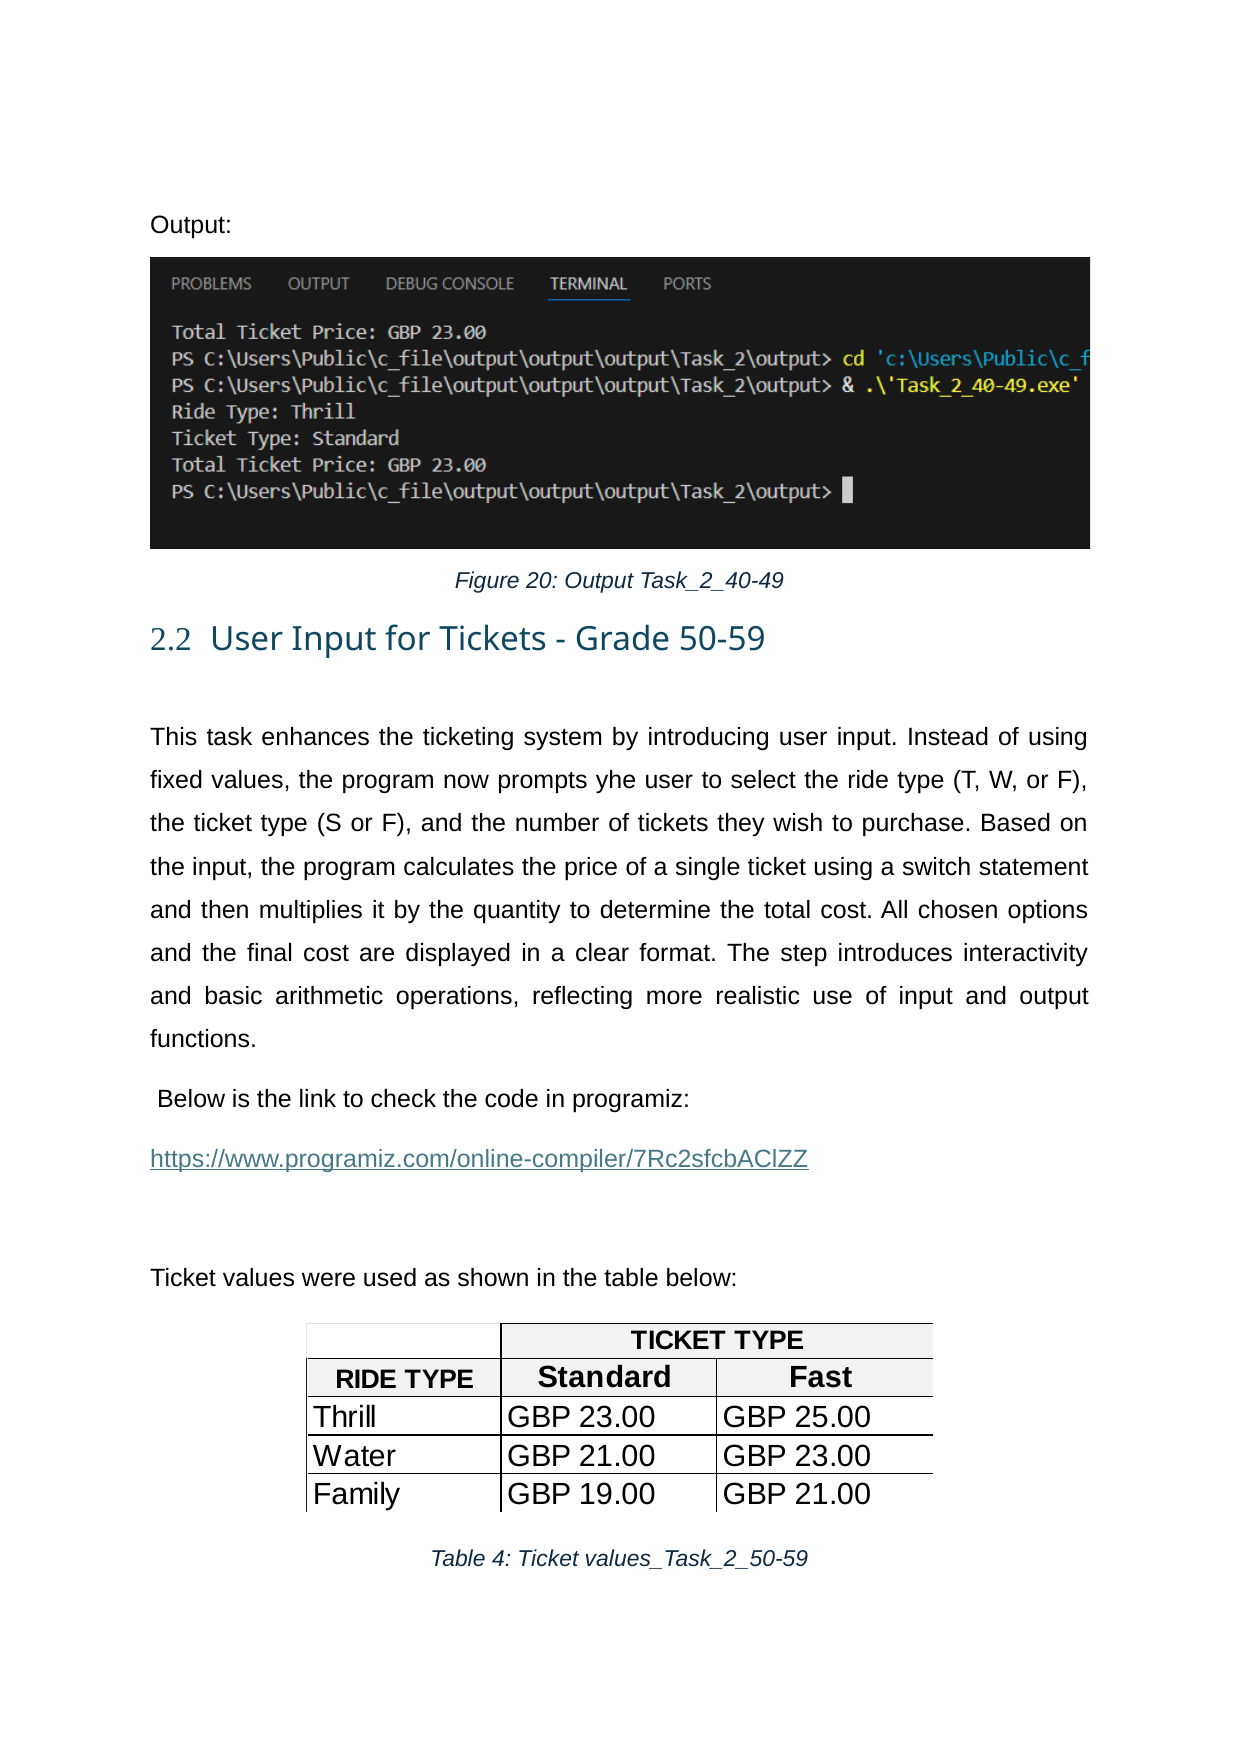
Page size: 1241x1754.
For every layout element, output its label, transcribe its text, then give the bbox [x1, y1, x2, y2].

text Output: [150, 210, 1090, 238]
text Below is the link to check the code in programiz: [150, 1084, 1090, 1113]
text Figure 20: Output Task_2_40-49 [150, 567, 1090, 594]
picture [150, 257, 1091, 549]
text Ticket values were used as shown in the table below: [150, 1263, 1090, 1292]
subtitle User Input for Tickets - Grade 50-59 [150, 614, 1090, 660]
text https://www.programiz.com/online-compiler/7Rc2sfcbAClZZ [150, 1144, 1090, 1172]
text This task enhances the ticketing system by introducing user input. Instead of using fixed values, the program now prompts yhe user to select the ride type (T, W, or F), the ticket type (S or F), and the number of tickets they wish to purchase. Based on the input, the program calculates the price of a single ticket using a switch statement and then multiplies it by the quantity to determine the total cost. All chosen options and the final cost are displayed in a clear format. The step introduces interactivity and basic arithmetic operations, reflecting more realistic use of input and output functions. [150, 722, 1090, 1053]
